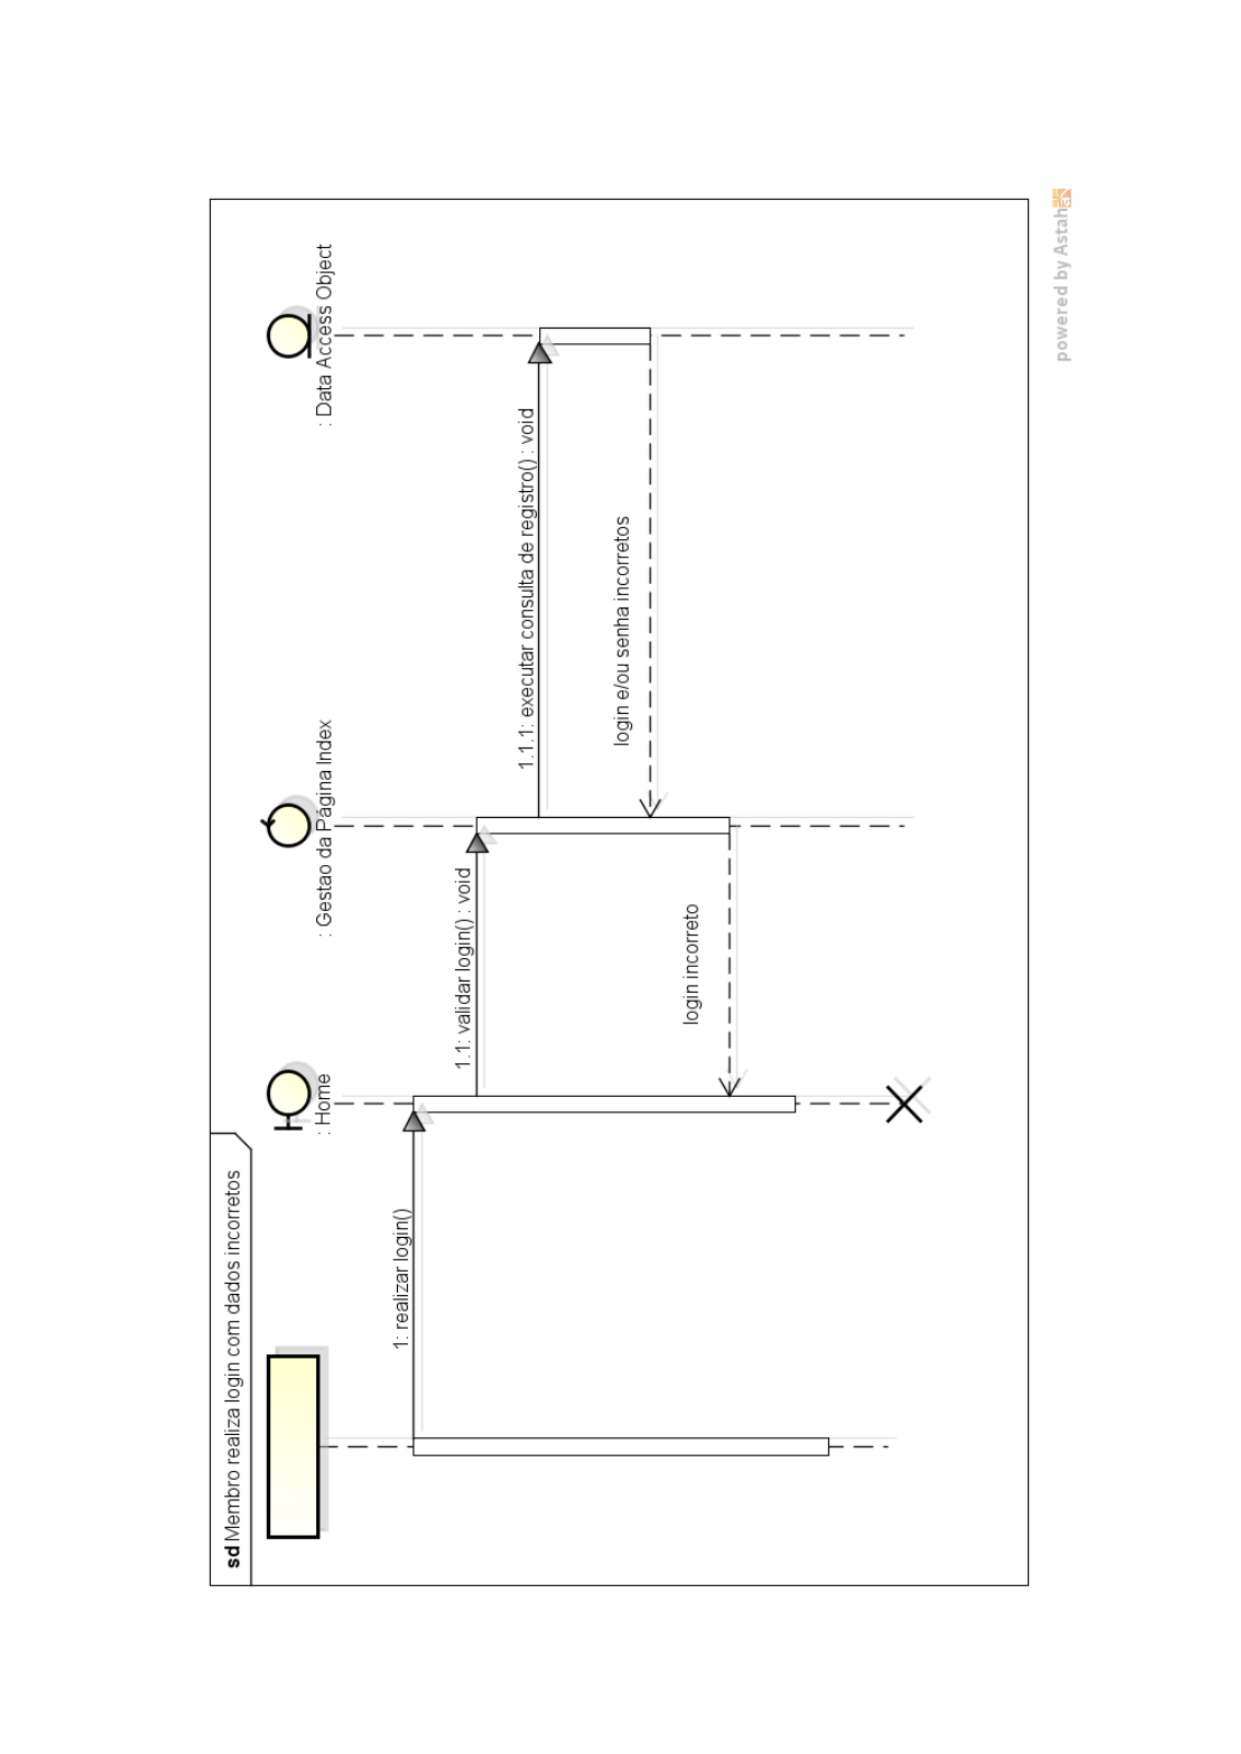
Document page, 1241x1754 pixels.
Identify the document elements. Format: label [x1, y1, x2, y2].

picture [195, 184, 1077, 1601]
